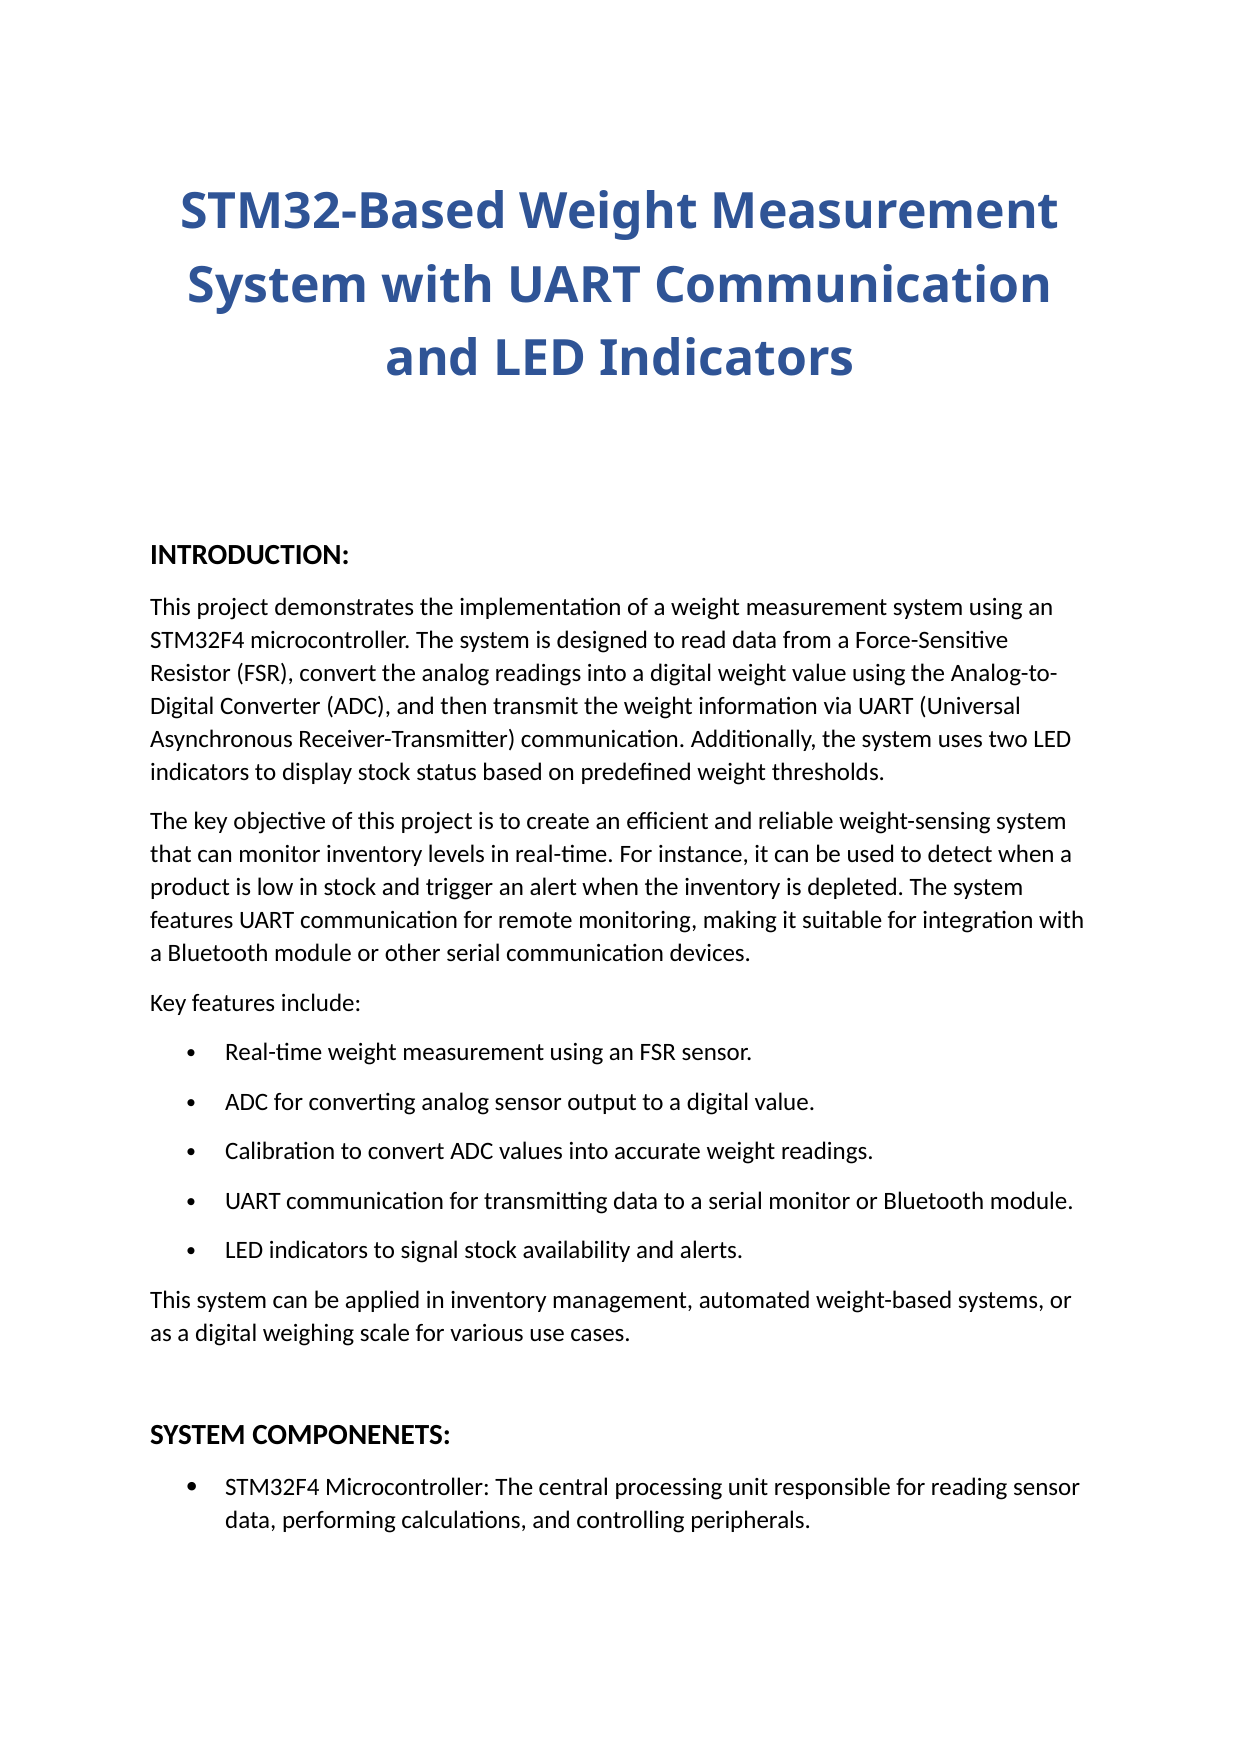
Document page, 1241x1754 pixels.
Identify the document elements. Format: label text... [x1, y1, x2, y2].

text This project demonstrates the implementation of a weight measurement system using an STM32F4 microcontroller. The system is designed to read data from a Force-Sensitive Resistor (FSR), convert the analog readings into a digital weight value using the Analog-to-Digital Converter (ADC), and then transmit the weight information via UART (Universal Asynchronous Receiver-Transmitter) communication. Additionally, the system uses two LED indicators to display stock status based on predefined weight thresholds. [150, 591, 1090, 786]
list UART communication for transmitting data to a serial monitor or Bluetooth module. [187, 1185, 1090, 1216]
text SYSTEM COMPONENETS: [150, 1416, 1090, 1452]
list LED indicators to signal stock availability and alerts. [187, 1235, 1090, 1265]
list ADC for converting analog sensor output to a digital value. [187, 1086, 1090, 1116]
text INTRODUCTION: [150, 536, 1090, 572]
text This system can be applied in inventory management, automated weight-based systems, or as a digital weighing scale for various use cases. [150, 1284, 1090, 1348]
list Calibration to convert ADC values into accurate weight readings. [187, 1136, 1090, 1166]
text Key features include: [150, 987, 1090, 1017]
list Real-time weight measurement using an FSR sensor. [187, 1036, 1090, 1067]
list STM32F4 Microcontroller: The central processing unit responsible for reading sensor data, performing calculations, and controlling peripherals. [187, 1471, 1090, 1535]
text The key objective of this project is to create an efficient and reliable weight-sensing system that can monitor inventory levels in real-time. For instance, it can be used to detect when a product is low in stock and trigger an alert when the inventory is depleted. The system features UART communication for remote monitoring, making it suitable for integration with a Bluetooth module or other serial communication devices. [150, 806, 1090, 968]
subtitle STM32-Based Weight Measurement System with UART Communication and LED Indicators [150, 175, 1090, 390]
